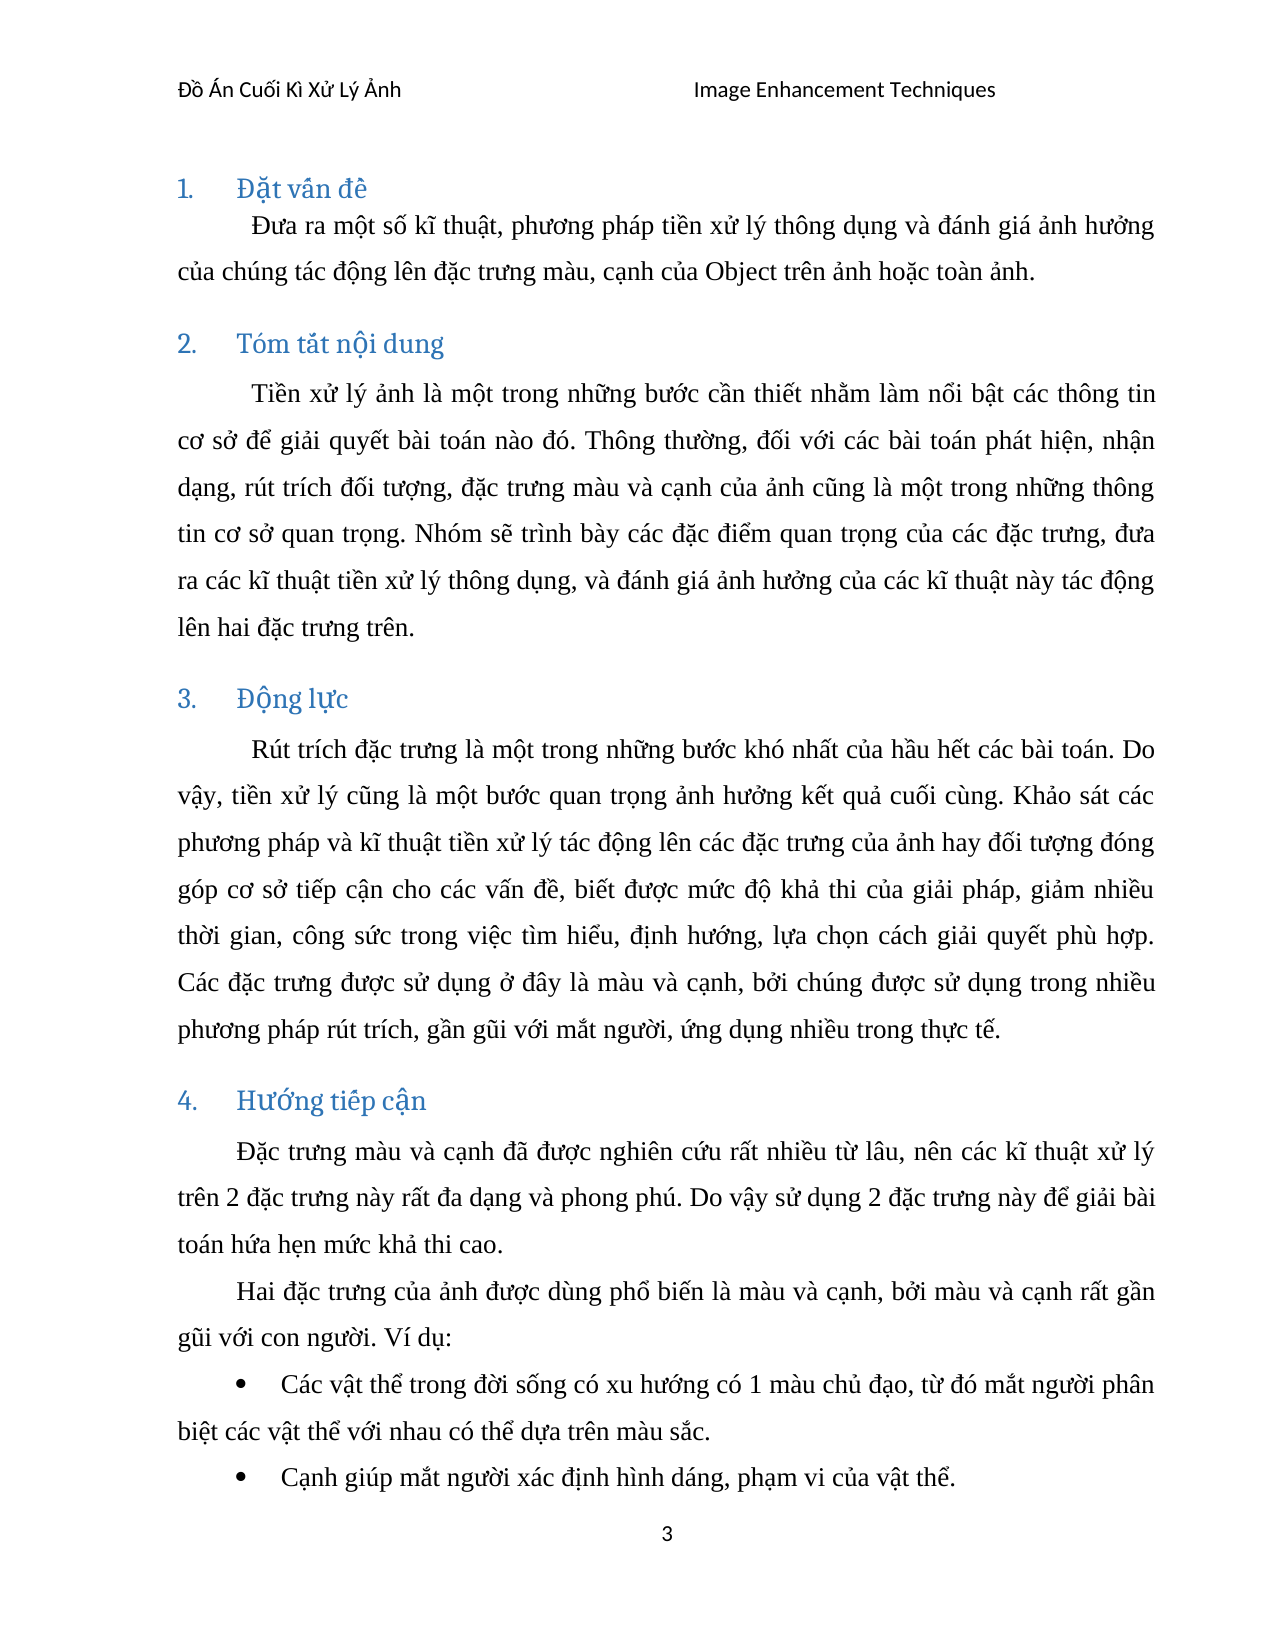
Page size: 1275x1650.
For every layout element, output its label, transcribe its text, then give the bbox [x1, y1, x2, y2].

text Rút trích đặc trưng là một trong những bước khó nhất của hầu hết các bài toán. Do vậy, tiền xử lý cũng là một bước quan trọng ảnh hưởng kết quả cuối cùng. Khảo sát các phương pháp và kĩ thuật tiền xử lý tác động lên các đặc trưng của ảnh hay đối tượng đóng góp cơ sở tiếp cận cho các vấn đề, biết được mức độ khả thi của giải pháp, giảm nhiều thời gian, công sức trong việc tìm hiểu, định hướng, lựa chọn cách giải quyết phù hợp. Các đặc trưng được sử dụng ở đây là màu và cạnh, bởi chúng được sử dụng trong nhiều phương pháp rút trích, gần gũi với mắt người, ứng dụng nhiều trong thực tế. [177, 733, 1157, 1044]
subtitle Đặt vấn đề [177, 173, 1157, 206]
text Đưa ra một số kĩ thuật, phương pháp tiền xử lý thông dụng và đánh giá ảnh hưởng của chúng tác động lên đặc trưng màu, cạnh của Object trên ảnh hoặc toàn ảnh. [177, 209, 1157, 287]
list Hai đặc trưng của ảnh được dùng phổ biến là màu và cạnh, bởi màu và cạnh rất gần gũi với con người. Ví dụ: [177, 1275, 1157, 1353]
list Đặc trưng màu và cạnh đã được nghiên cứu rất nhiều từ lâu, nên các kĩ thuật xử lý trên 2 đặc trưng này rất đa dạng và phong phú. Do vậy sử dụng 2 đặc trưng này để giải bài toán hứa hẹn mức khả thi cao. [177, 1135, 1157, 1259]
list Cạnh giúp mắt người xác định hình dáng, phạm vi của vật thể. [177, 1462, 1157, 1493]
list Các vật thể trong đời sống có xu hướng có 1 màu chủ đạo, từ đó mắt người phân biệt các vật thể với nhau có thể dựa trên màu sắc. [177, 1368, 1157, 1446]
subtitle Tóm tắt nội dung [177, 327, 1157, 361]
subtitle Động lực [177, 682, 1157, 716]
text Tiền xử lý ảnh là một trong những bước cần thiết nhằm làm nổi bật các thông tin cơ sở để giải quyết bài toán nào đó. Thông thường, đối với các bài toán phát hiện, nhận dạng, rút trích đối tượng, đặc trưng màu và cạnh của ảnh cũng là một trong những thông tin cơ sở quan trọng. Nhóm sẽ trình bày các đặc điểm quan trọng của các đặc trưng, đưa ra các kĩ thuật tiền xử lý thông dụng, và đánh giá ảnh hưởng của các kĩ thuật này tác động lên hai đặc trưng trên. [177, 377, 1157, 642]
subtitle Hướng tiếp cận [177, 1084, 1157, 1118]
